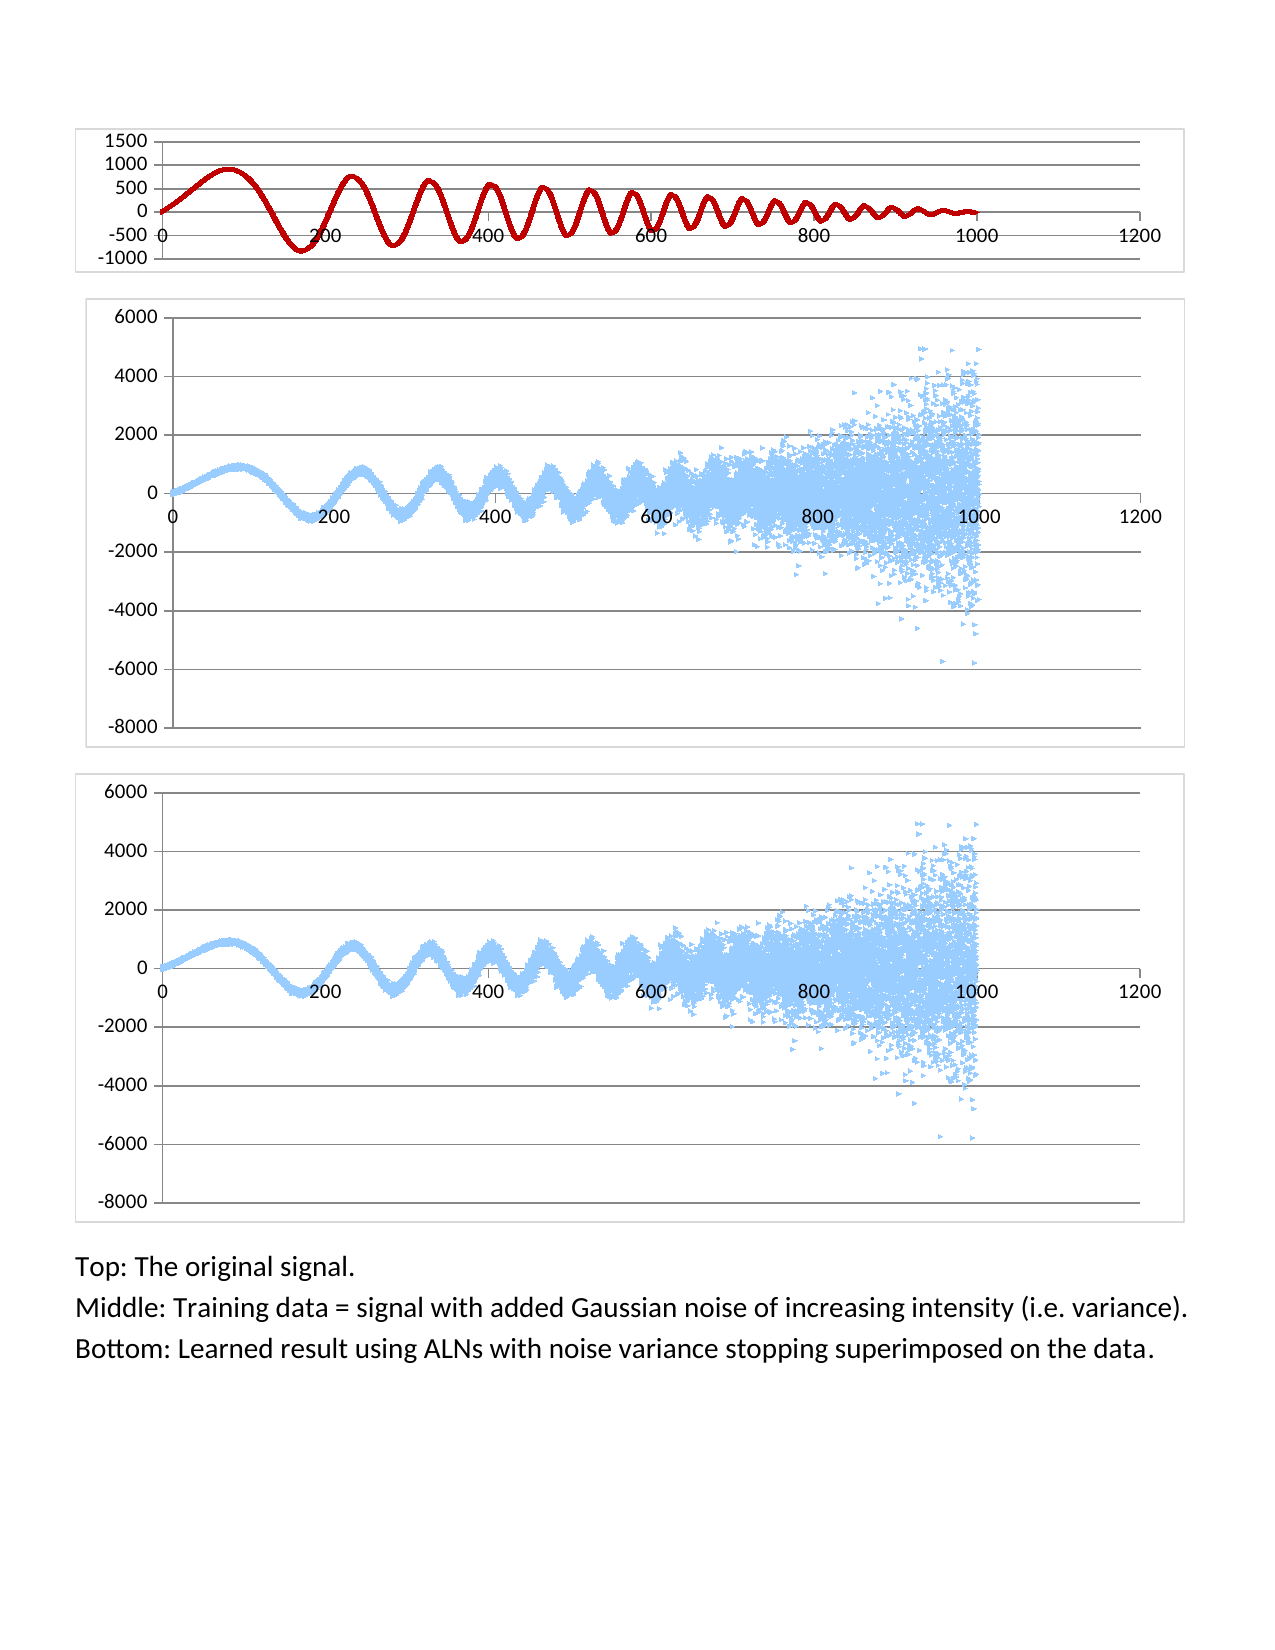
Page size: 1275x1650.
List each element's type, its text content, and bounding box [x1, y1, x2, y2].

text Top: The original signal. Middle: Training data = signal with added Gaussian noise of increasing intensity (i.e. variance). Bottom: Learned result using ALNs with noise variance stopping superimposed on the data. [75, 1248, 1200, 1366]
